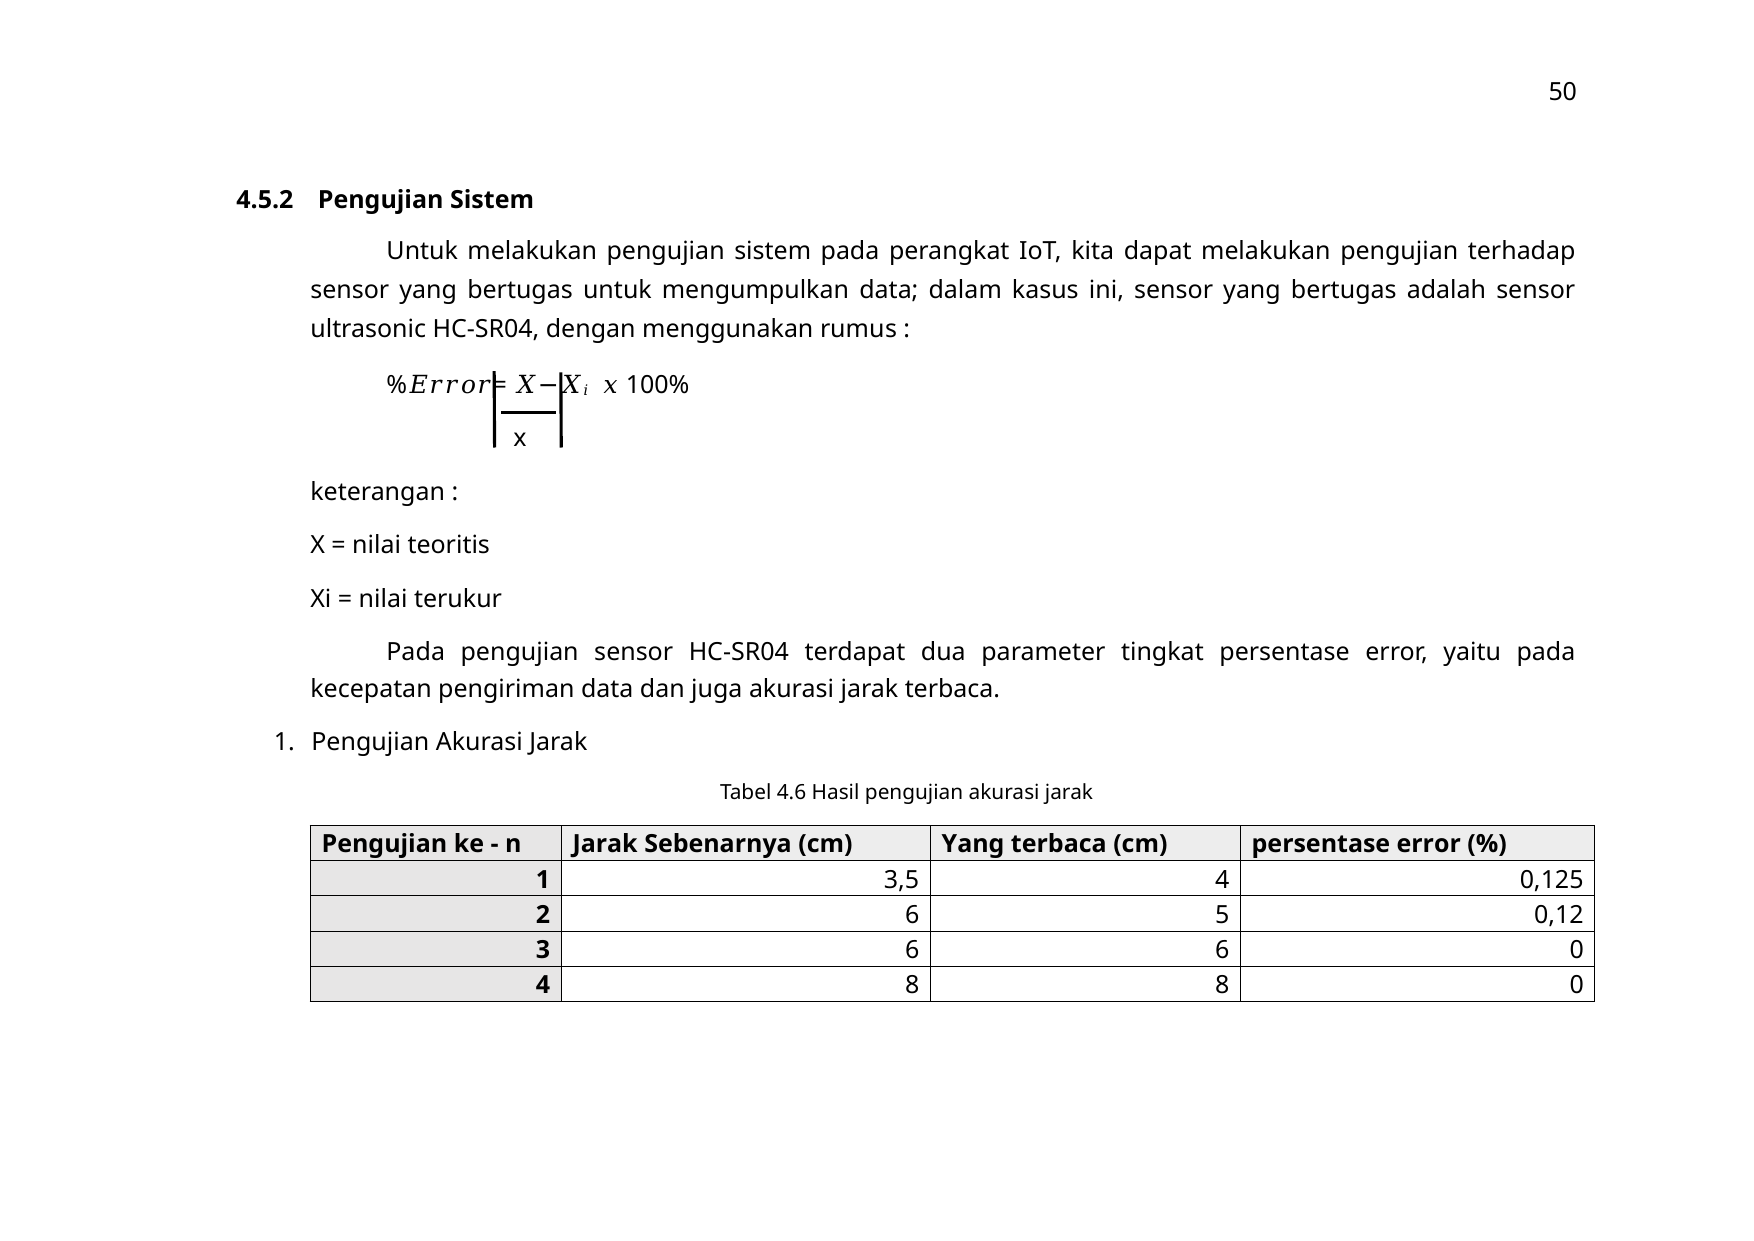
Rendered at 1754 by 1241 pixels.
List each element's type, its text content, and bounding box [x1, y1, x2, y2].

table_cell 6 [562, 932, 930, 966]
table_header Jarak Sebenarnya (cm) [562, 826, 930, 860]
text keterangan : [310, 473, 1577, 507]
table_header persentase error (%) [1241, 826, 1594, 860]
table_cell 3 [311, 932, 561, 966]
text Untuk melakukan pengujian sistem pada perangkat IoT, kita dapat melakukan pengujian terhadap sensor yang bertugas untuk mengumpulkan data; dalam kasus ini, sensor yang bertugas adalah sensor ultrasonic HC-SR04, dengan menggunakan rumus : [310, 232, 1577, 345]
table_cell 0 [1241, 932, 1594, 966]
text x [236, 420, 1577, 454]
table_cell 4 [931, 861, 1240, 895]
list Pengujian Akurasi Jarak [274, 724, 1577, 758]
table_cell 4 [311, 967, 561, 1001]
table_cell 0,125 [1241, 861, 1594, 895]
text %𝐸𝑟𝑟𝑜𝑟= 𝑋−𝑋𝑖 𝑥 100% [236, 367, 1577, 401]
table_cell 8 [931, 967, 1240, 1001]
table_cell 6 [562, 896, 930, 931]
table_cell 3,5 [562, 861, 930, 895]
table_header Yang terbaca (cm) [931, 826, 1240, 860]
subtitle Pengujian Sistem [236, 181, 1577, 215]
text X = nilai teoritis [310, 527, 1577, 561]
table_header Pengujian ke - n [311, 826, 561, 860]
text Pada pengujian sensor HC-SR04 terdapat dua parameter tingkat persentase error, yaitu pada kecepatan pengiriman data dan juga akurasi jarak terbaca. [310, 634, 1577, 704]
table_cell 0,12 [1241, 896, 1594, 931]
table_cell 2 [311, 896, 561, 931]
table_cell 5 [931, 896, 1240, 931]
table_cell 1 [311, 861, 561, 895]
table_cell 8 [562, 967, 930, 1001]
table_cell 6 [931, 932, 1240, 966]
table_cell 0 [1241, 967, 1594, 1001]
text Tabel 4.6 Hasil pengujian akurasi jarak [236, 777, 1577, 806]
text Xi = nilai terukur [310, 580, 1577, 614]
